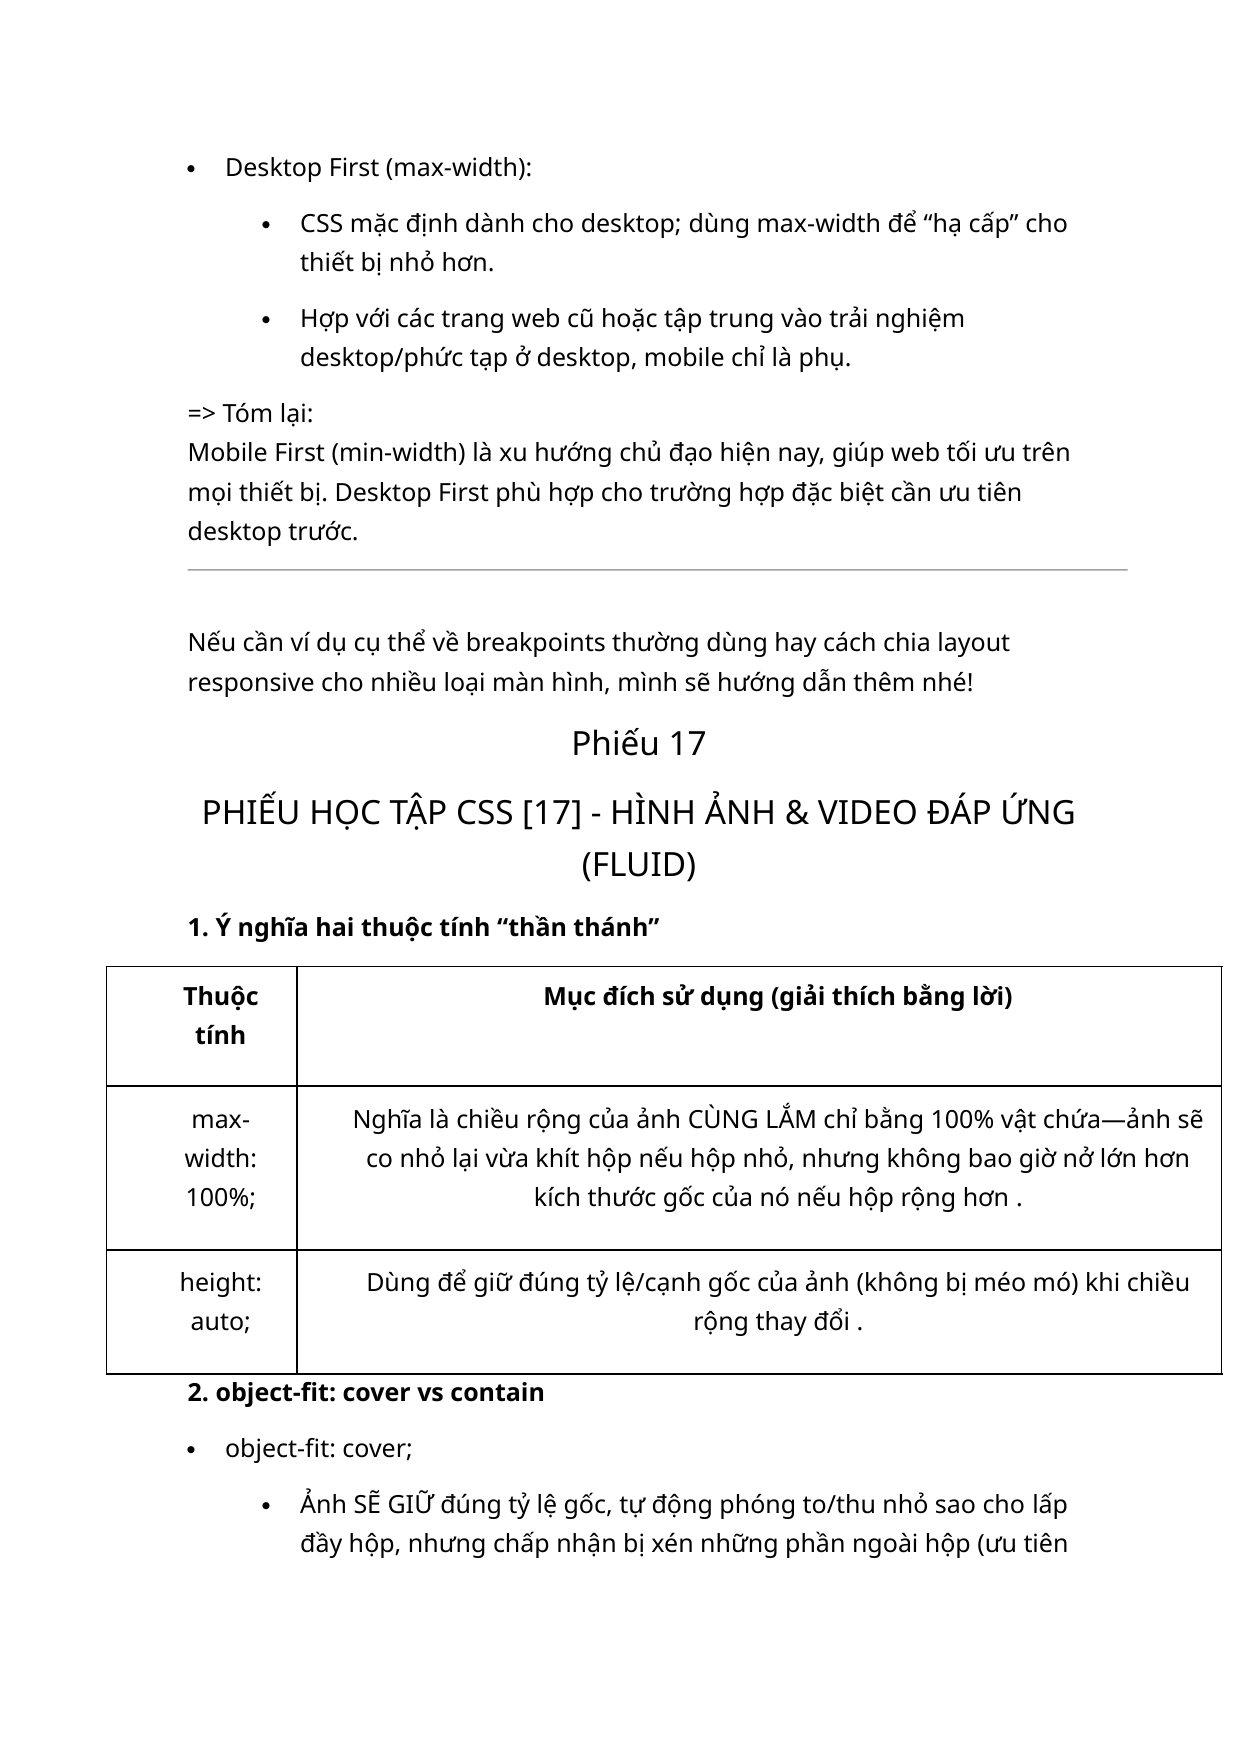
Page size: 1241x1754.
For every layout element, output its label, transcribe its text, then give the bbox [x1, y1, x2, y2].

text 1. Ý nghĩa hai thuộc tính “thần thánh” [187, 910, 1090, 944]
text Nếu cần ví dụ cụ thể về breakpoints thường dùng hay cách chia layout responsive cho nhiều loại màn hình, mình sẽ hướng dẫn thêm nhé! [187, 625, 1090, 698]
text 2. object-fit: cover vs contain [187, 1375, 1090, 1409]
table_header Thuộc tính [107, 967, 296, 1085]
text => Tóm lại: Mobile First (min-width) là xu hướng chủ đạo hiện nay, giúp web tối ưu trên mọi thiết bị. Desktop First phù hợp cho trường hợp đặc biệt cần ưu tiên desktop trước. [187, 396, 1090, 547]
list Desktop First (max-width): [187, 150, 1090, 184]
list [262, 1486, 1090, 1559]
table_cell max-width: 100%; [107, 1087, 296, 1249]
table_cell Nghĩa là chiều rộng của ảnh CÙNG LẮM chỉ bằng 100% vật chứa—ảnh sẽ co nhỏ lại vừa khít hộp nếu hộp nhỏ, nhưng không bao giờ nở lớn hơn kích thước gốc của nó nếu hộp rộng hơn ​. [298, 1087, 1221, 1249]
list Hợp với các trang web cũ hoặc tập trung vào trải nghiệm desktop/phức tạp ở desktop, mobile chỉ là phụ.​ [262, 301, 1090, 374]
text PHIẾU HỌC TẬP CSS [17] - HÌNH ẢNH & VIDEO ĐÁP ỨNG (FLUID) [187, 789, 1090, 886]
table_cell Dùng để giữ đúng tỷ lệ/cạnh gốc của ảnh (không bị méo mó) khi chiều rộng thay đổi ​. [298, 1251, 1221, 1373]
table_cell height: auto; [107, 1251, 296, 1373]
table_header Mục đích sử dụng (giải thích bằng lời) [298, 967, 1221, 1085]
text Phiếu 17 [187, 720, 1090, 765]
list CSS mặc định dành cho desktop; dùng max-width để “hạ cấp” cho thiết bị nhỏ hơn. [262, 206, 1090, 279]
list object-fit: cover; [187, 1431, 1090, 1464]
